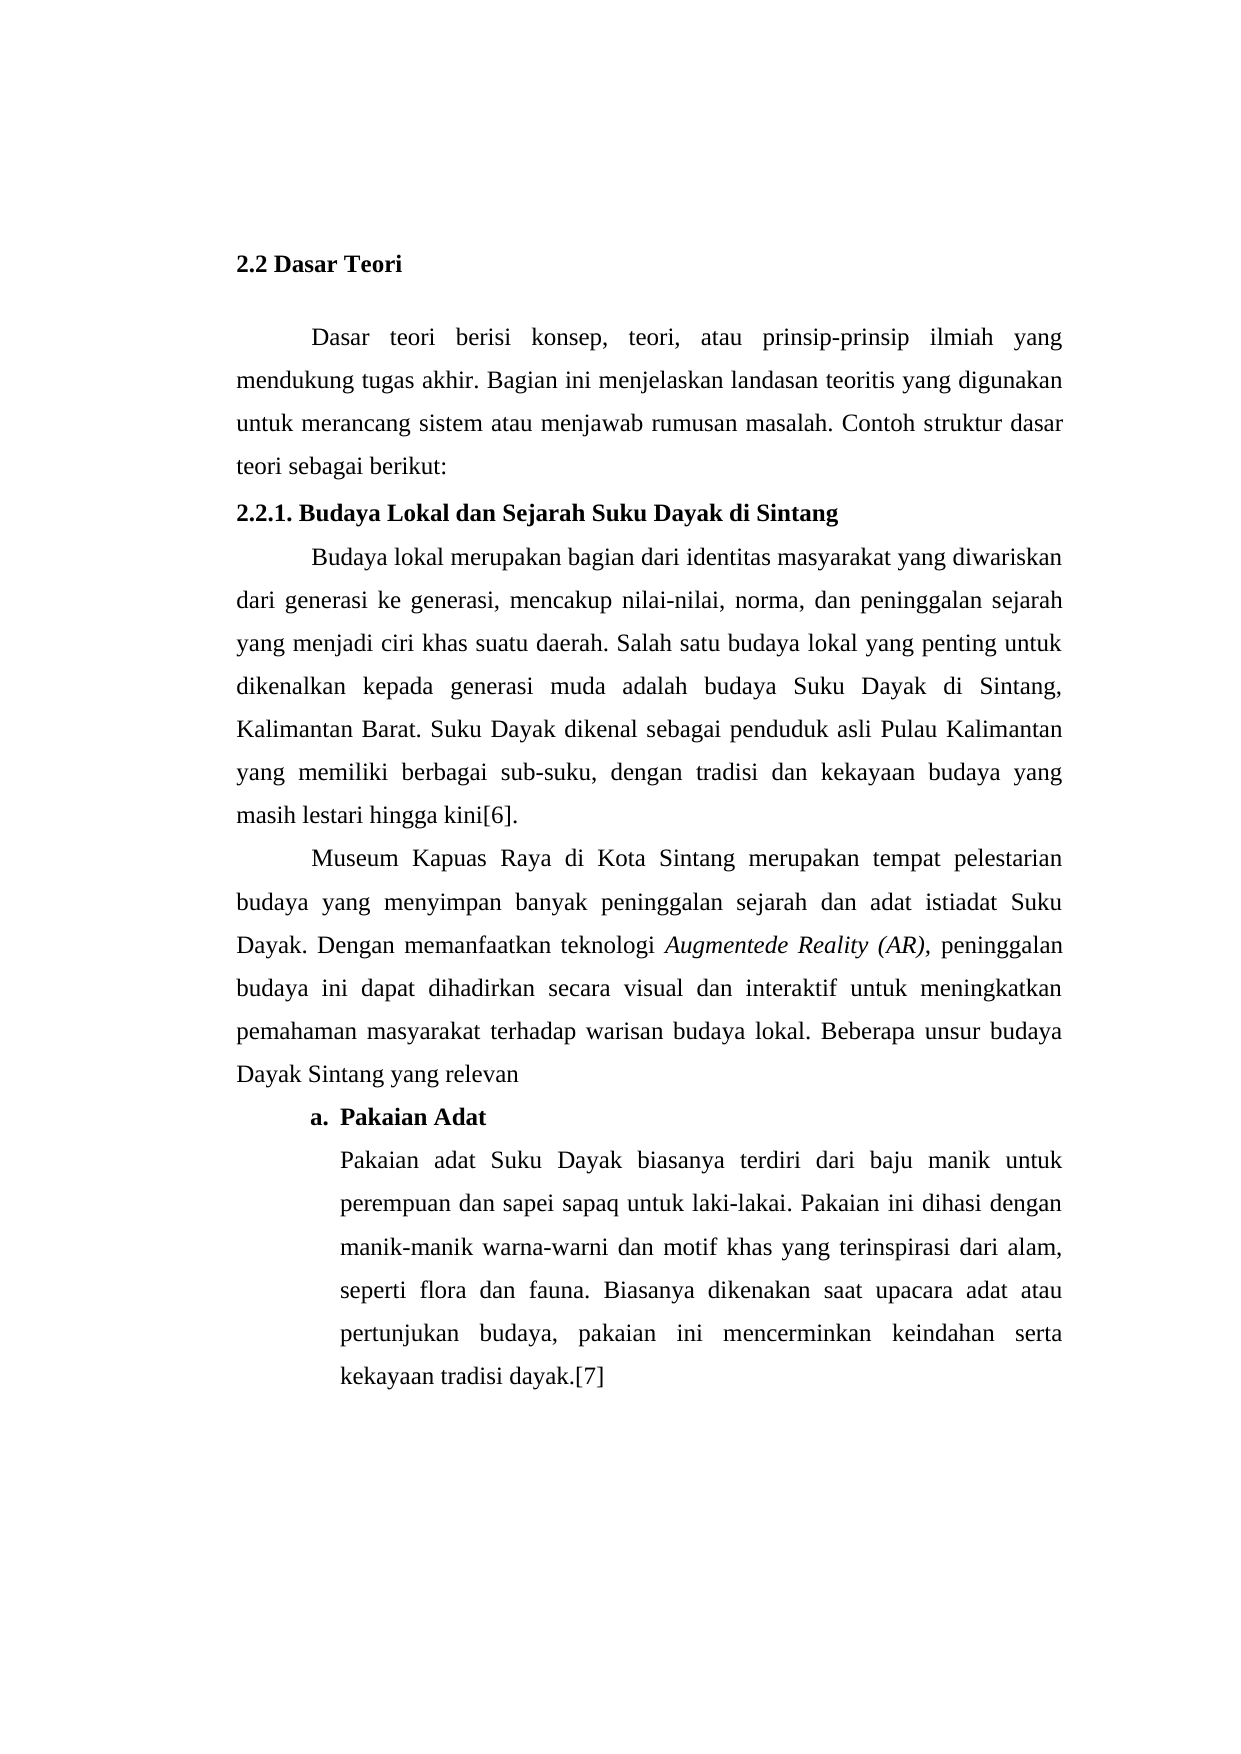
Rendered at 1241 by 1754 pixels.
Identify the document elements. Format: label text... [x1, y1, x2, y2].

list Pakaian Adat [310, 1102, 1063, 1131]
text Pakaian adat Suku Dayak biasanya terdiri dari baju manik untuk perempuan dan sapei sapaq untuk laki-lakai. Pakaian ini dihasi dengan manik-manik warna-warni dan motif khas yang terinspirasi dari alam, seperti flora dan fauna. Biasanya dikenakan saat upacara adat atau pertunjukan budaya, pakaian ini mencerminkan keindahan serta kekayaan tradisi dayak.[7] [340, 1145, 1063, 1390]
subtitle 2.2 Dasar Teori [236, 249, 1063, 278]
subtitle Budaya Lokal dan Sejarah Suku Dayak di Sintang [236, 498, 1063, 527]
text Museum Kapuas Raya di Kota Sintang merupakan tempat pelestarian budaya yang menyimpan banyak peninggalan sejarah dan adat istiadat Suku Dayak. Dengan memanfaatkan teknologi Augmentede Reality (AR), peninggalan budaya ini dapat dihadirkan secara visual dan interaktif untuk meningkatkan pemahaman masyarakat terhadap warisan budaya lokal. Beberapa unsur budaya Dayak Sintang yang relevan [236, 843, 1063, 1088]
text Dasar teori berisi konsep, teori, atau prinsip-prinsip ilmiah yang mendukung tugas akhir. Bagian ini menjelaskan landasan teoritis yang digunakan untuk merancang sistem atau menjawab rumusan masalah. Contoh struktur dasar teori sebagai berikut: [236, 322, 1063, 480]
text Budaya lokal merupakan bagian dari identitas masyarakat yang diwariskan dari generasi ke generasi, mencakup nilai-nilai, norma, dan peninggalan sejarah yang menjadi ciri khas suatu daerah. Salah satu budaya lokal yang penting untuk dikenalkan kepada generasi muda adalah budaya Suku Dayak di Sintang, Kalimantan Barat. Suku Dayak dikenal sebagai penduduk asli Pulau Kalimantan yang memiliki berbagai sub-suku, dengan tradisi dan kekayaan budaya yang masih lestari hingga kini[6]. [236, 542, 1063, 829]
